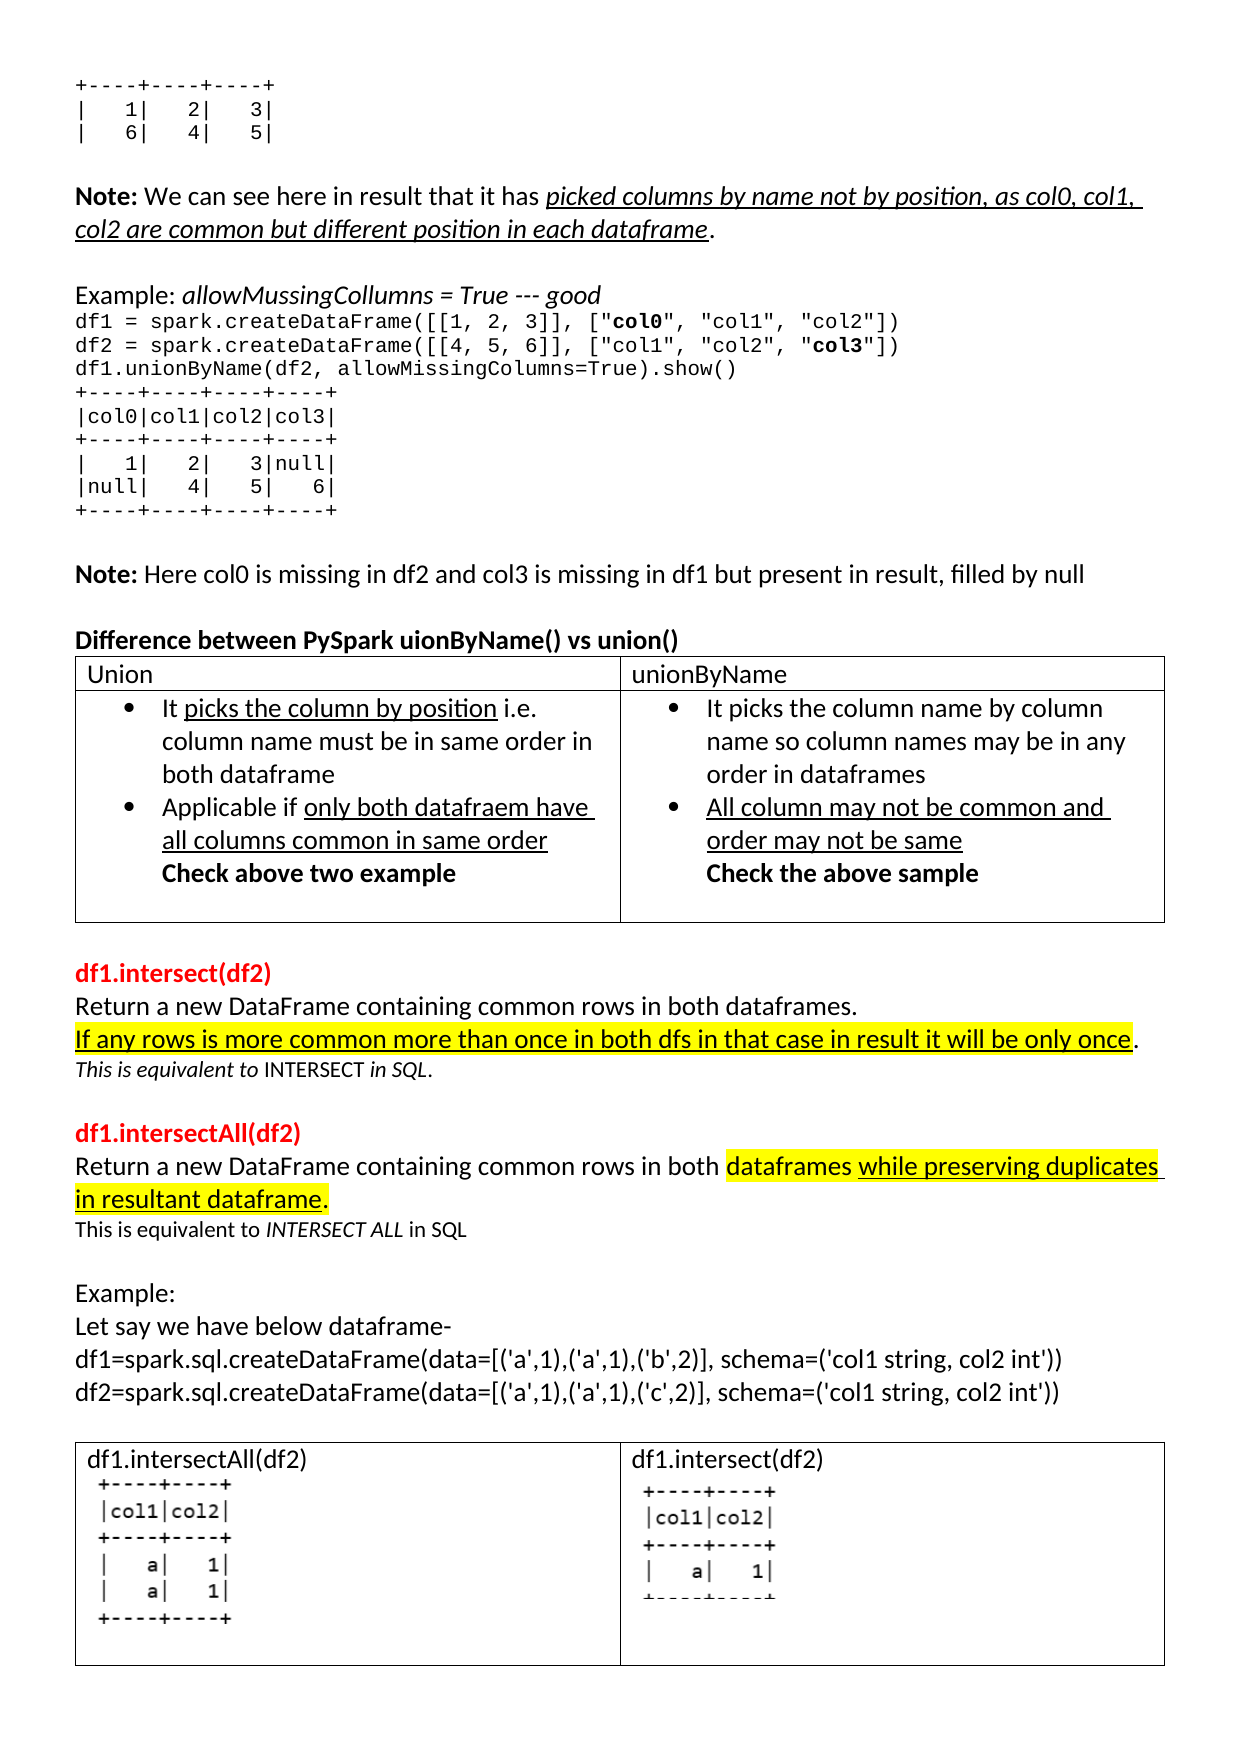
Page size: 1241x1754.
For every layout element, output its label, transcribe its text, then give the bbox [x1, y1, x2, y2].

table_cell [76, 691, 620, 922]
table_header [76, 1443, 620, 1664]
text Return a new DataFrame containing common rows in both dataframes. [75, 989, 1165, 1022]
text | 1| 2| 3|null| [75, 453, 1165, 477]
text +----+----+----+ [75, 75, 1165, 99]
text df2=spark.sql.createDataFrame(data=[('a',1),('a',1),('c',2)], schema=('col1 string, col2 int')) [75, 1376, 1165, 1408]
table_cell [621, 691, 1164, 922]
text Note: We can see here in result that it has picked columns by name not by position, as col0, col1, col2 are common but different position in each dataframe. [75, 179, 1165, 245]
text |col0|col1|col2|col3| [75, 406, 1165, 429]
text df2 = spark.createDataFrame([[4, 5, 6]], ["col1", "col2", "col3"]) [75, 335, 1165, 358]
text Return a new DataFrame containing common rows in both dataframes while preserving duplicates in resultant dataframe. [75, 1149, 1165, 1215]
text +----+----+----+----+ [75, 500, 1165, 524]
text This is equivalent to INTERSECT in SQL. [75, 1055, 1165, 1083]
text | 1| 2| 3| [75, 99, 1165, 122]
text This is equivalent to INTERSECT ALL in SQL [75, 1215, 1165, 1243]
text +----+----+----+----+ [75, 429, 1165, 453]
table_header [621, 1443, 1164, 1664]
text df1.unionByName(df2, allowMissingColumns=True).show() [75, 358, 1165, 382]
text +----+----+----+----+ [75, 382, 1165, 406]
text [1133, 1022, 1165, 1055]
text Note: Here col0 is missing in df2 and col3 is missing in df1 but present in result, filled by null [75, 557, 1165, 590]
text Difference between PySpark uionByName() vs union() [75, 623, 1165, 656]
text Let say we have below dataframe- [75, 1309, 1165, 1342]
text df1=spark.sql.createDataFrame(data=[('a',1),('a',1),('b',2)], schema=('col1 string, col2 int')) [75, 1342, 1165, 1376]
picture [631, 1475, 786, 1599]
text df1 = spark.createDataFrame([[1, 2, 3]], ["col0", "col1", "col2"]) [75, 311, 1165, 335]
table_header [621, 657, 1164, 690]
picture [86, 1475, 243, 1624]
text Example: allowMussingCollumns = True --- good [75, 278, 1165, 311]
text |null| 4| 5| 6| [75, 477, 1165, 500]
text df1.intersect(df2) [75, 956, 1165, 989]
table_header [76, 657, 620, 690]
text Example: [75, 1276, 1165, 1309]
text | 6| 4| 5| [75, 122, 1165, 146]
text df1.intersectAll(df2) [75, 1116, 1165, 1149]
